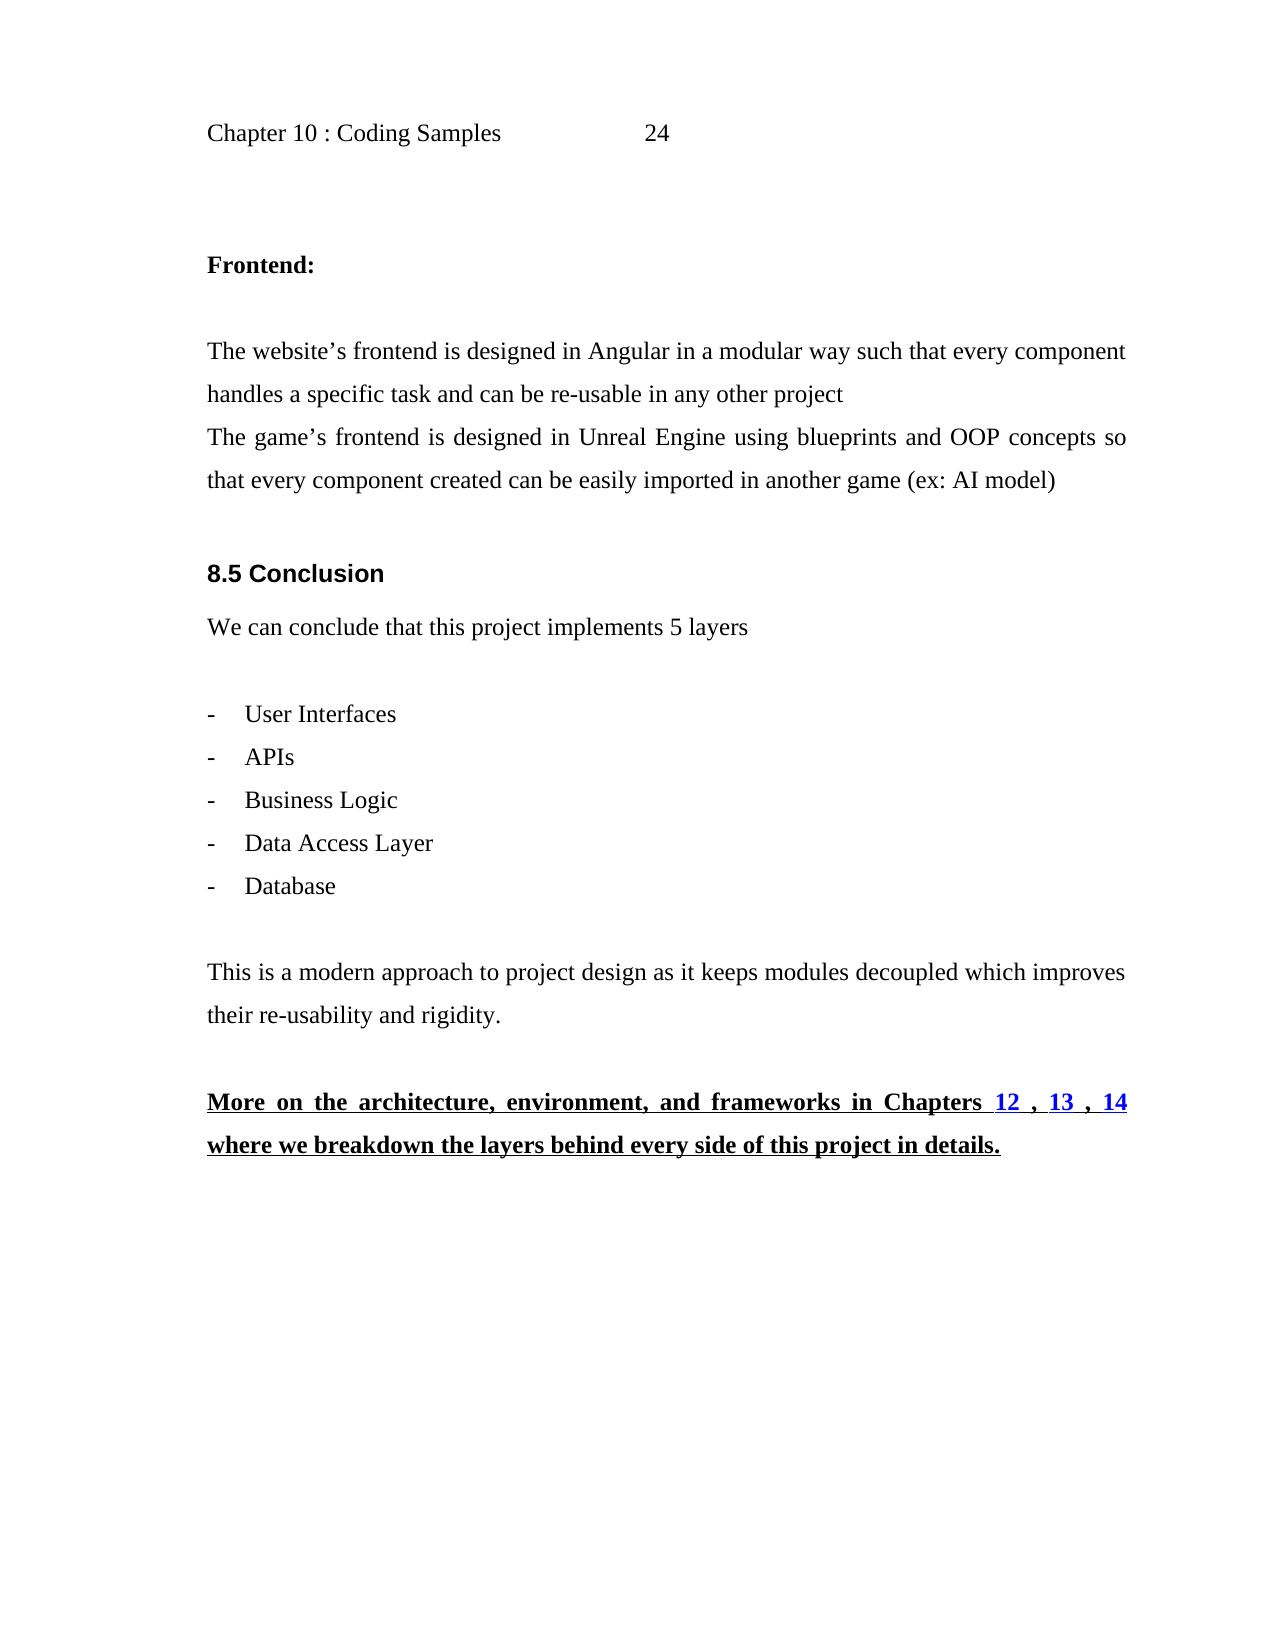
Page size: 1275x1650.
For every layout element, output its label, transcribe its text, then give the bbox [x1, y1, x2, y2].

text Frontend: [207, 250, 1127, 279]
text The website’s frontend is designed in Angular in a modular way such that every component handles a specific task and can be re-usable in any other project [207, 336, 1127, 408]
list User Interfaces [207, 699, 1127, 727]
list Data Access Layer [207, 828, 1127, 857]
list Business Logic [207, 785, 1127, 814]
subtitle Conclusion [207, 559, 1127, 587]
text More on the architecture, environment, and frameworks in Chapters 12 , 13 , 14 where we breakdown the layers behind every side of this project in details. [207, 1087, 1127, 1112]
list APIs [207, 742, 1127, 771]
list Database [207, 871, 1127, 900]
text More on the architecture, environment, and frameworks in Chapters 12 , 13 , 14 where we breakdown the layers behind every side of this project in details. [207, 1113, 1127, 1159]
text We can conclude that this project implements 5 layers [207, 612, 1127, 641]
text This is a modern approach to project design as it keeps modules decoupled which improves their re-usability and rigidity. [207, 957, 1127, 1029]
text The game’s frontend is designed in Unreal Engine using blueprints and OOP concepts so that every component created can be easily imported in another game (ex: AI model) [207, 422, 1127, 494]
